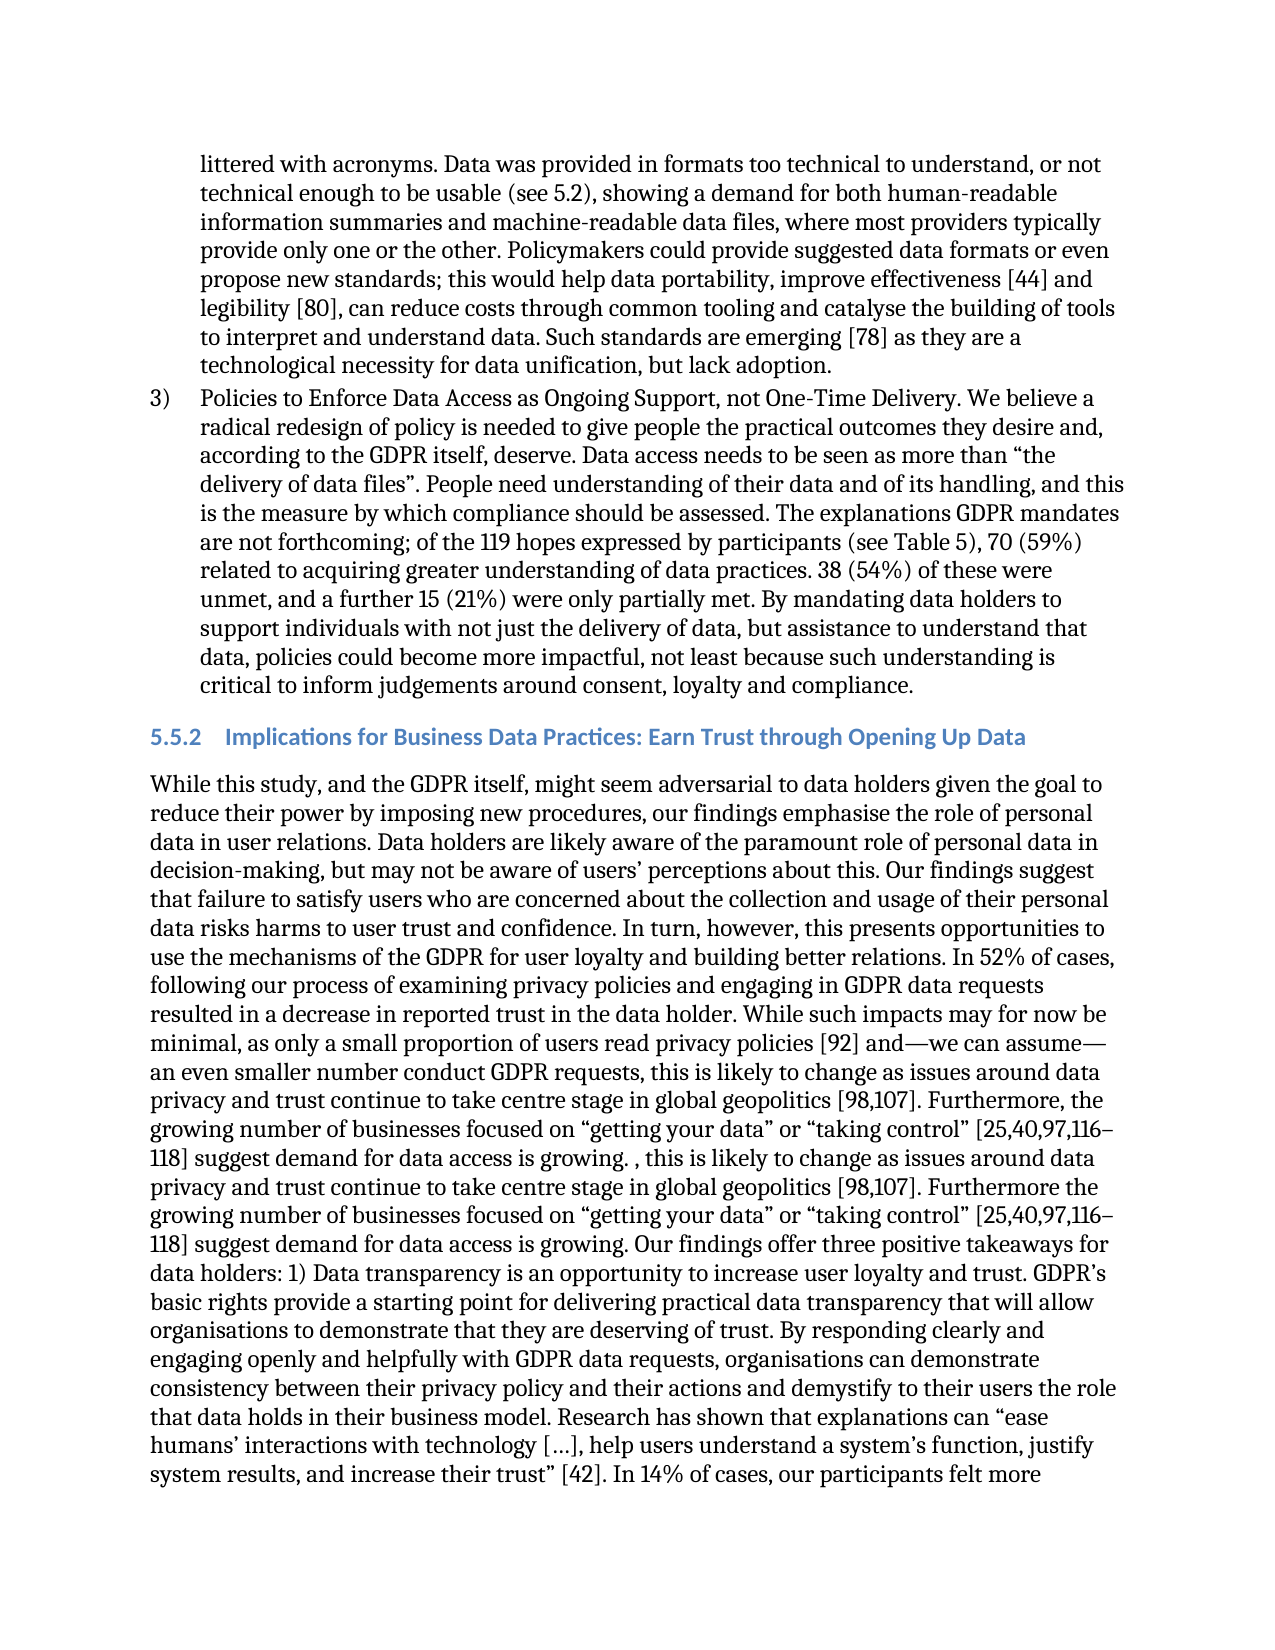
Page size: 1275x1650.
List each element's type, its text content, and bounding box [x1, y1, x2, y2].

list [150, 150, 1125, 380]
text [150, 770, 1125, 1489]
subtitle 5.5.2 Implications for Business Data Practices: Earn Trust through Opening Up Data [150, 721, 1125, 751]
list Policies to Enforce Data Access as Ongoing Support, not One-Time Delivery. We believe a radical redesign of policy is needed to give people the practical outcomes they desire and, according to the GDPR itself, deserve. Data access needs to be seen as more than “the delivery of data files”. People need understanding of their data and of its handling, and this is the measure by which compliance should be assessed. The explanations GDPR mandates are not forthcoming; of the 119 hopes expressed by participants (see Table 5), 70 (59%) related to acquiring greater understanding of data practices. 38 (54%) of these were unmet, and a further 15 (21%) were only partially met. By mandating data holders to support individuals with not just the delivery of data, but assistance to understand that data, policies could become more impactful, not least because such understanding is critical to inform judgements around consent, loyalty and compliance. [150, 384, 1125, 700]
